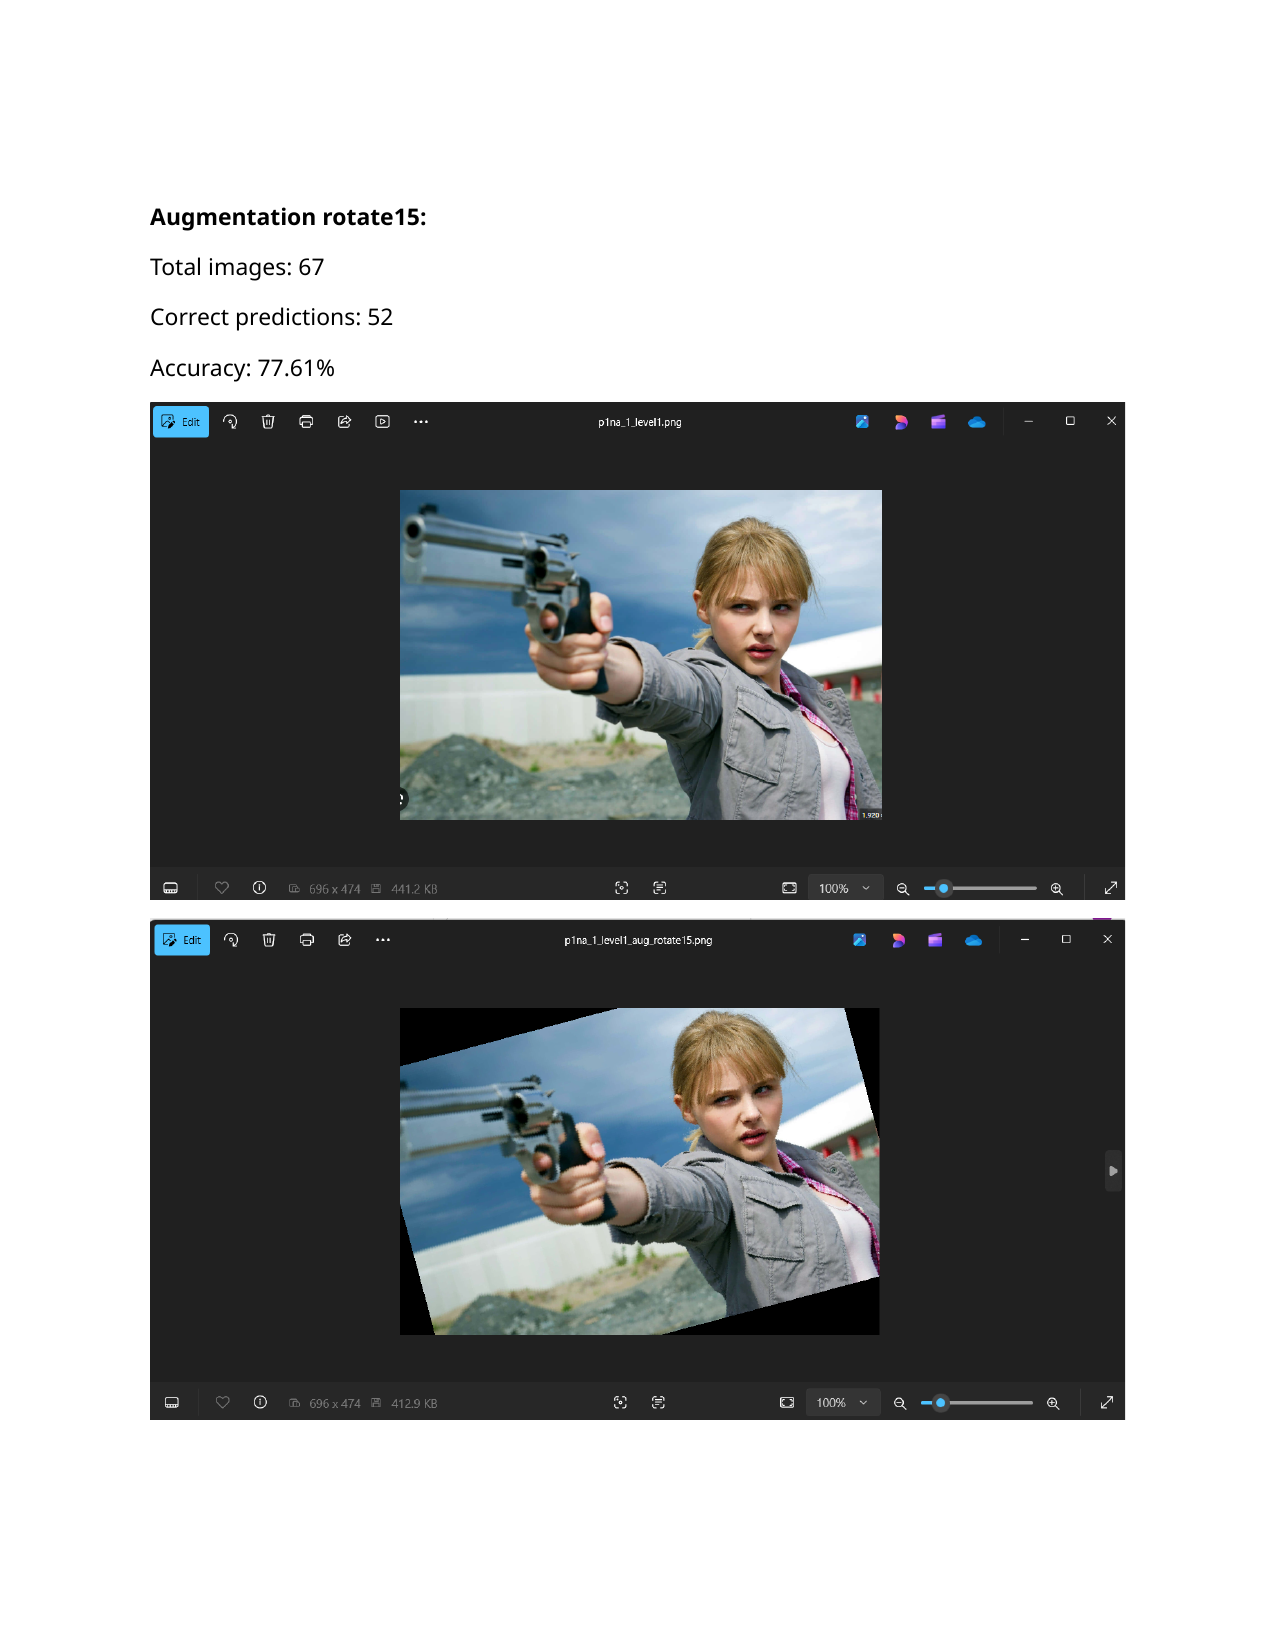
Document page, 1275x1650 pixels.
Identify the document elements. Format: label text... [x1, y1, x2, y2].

text Augmentation rotate15: [150, 200, 1125, 232]
picture [150, 402, 1125, 900]
text Accuracy: 77.61% [150, 352, 1125, 383]
picture [150, 918, 1125, 1420]
text Total images: 67 [150, 251, 1125, 282]
text Correct predictions: 52 [150, 301, 1125, 332]
